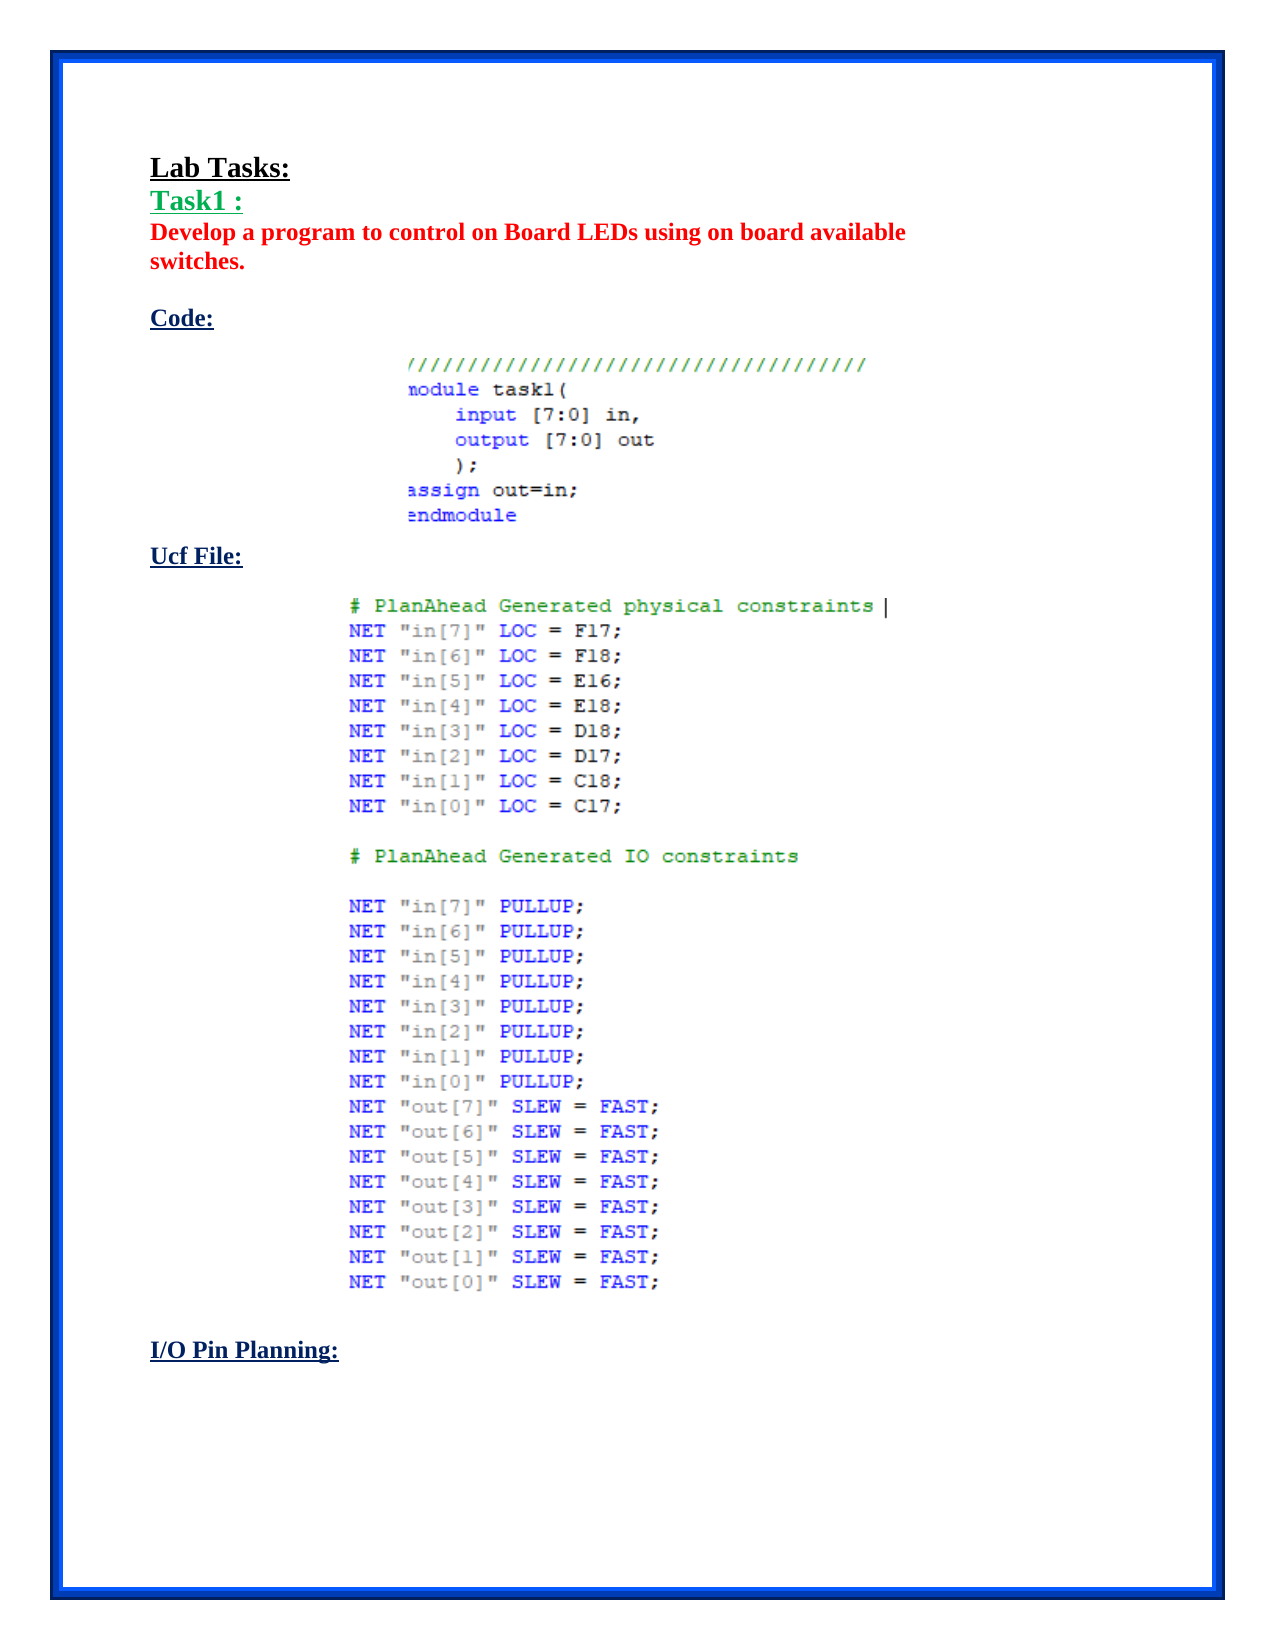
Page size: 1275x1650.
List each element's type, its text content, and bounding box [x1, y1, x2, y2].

text Task1 : [150, 183, 1125, 217]
text Code: [150, 303, 1125, 332]
text Lab Tasks: [150, 150, 1125, 183]
text Ucf File: [150, 541, 1125, 570]
text I/O Pin Planning: [150, 1335, 1125, 1364]
picture [408, 358, 867, 542]
picture [349, 598, 926, 1307]
text Develop a program to control on Board LEDs using on board available [150, 217, 1125, 246]
text switches. [150, 246, 1125, 274]
